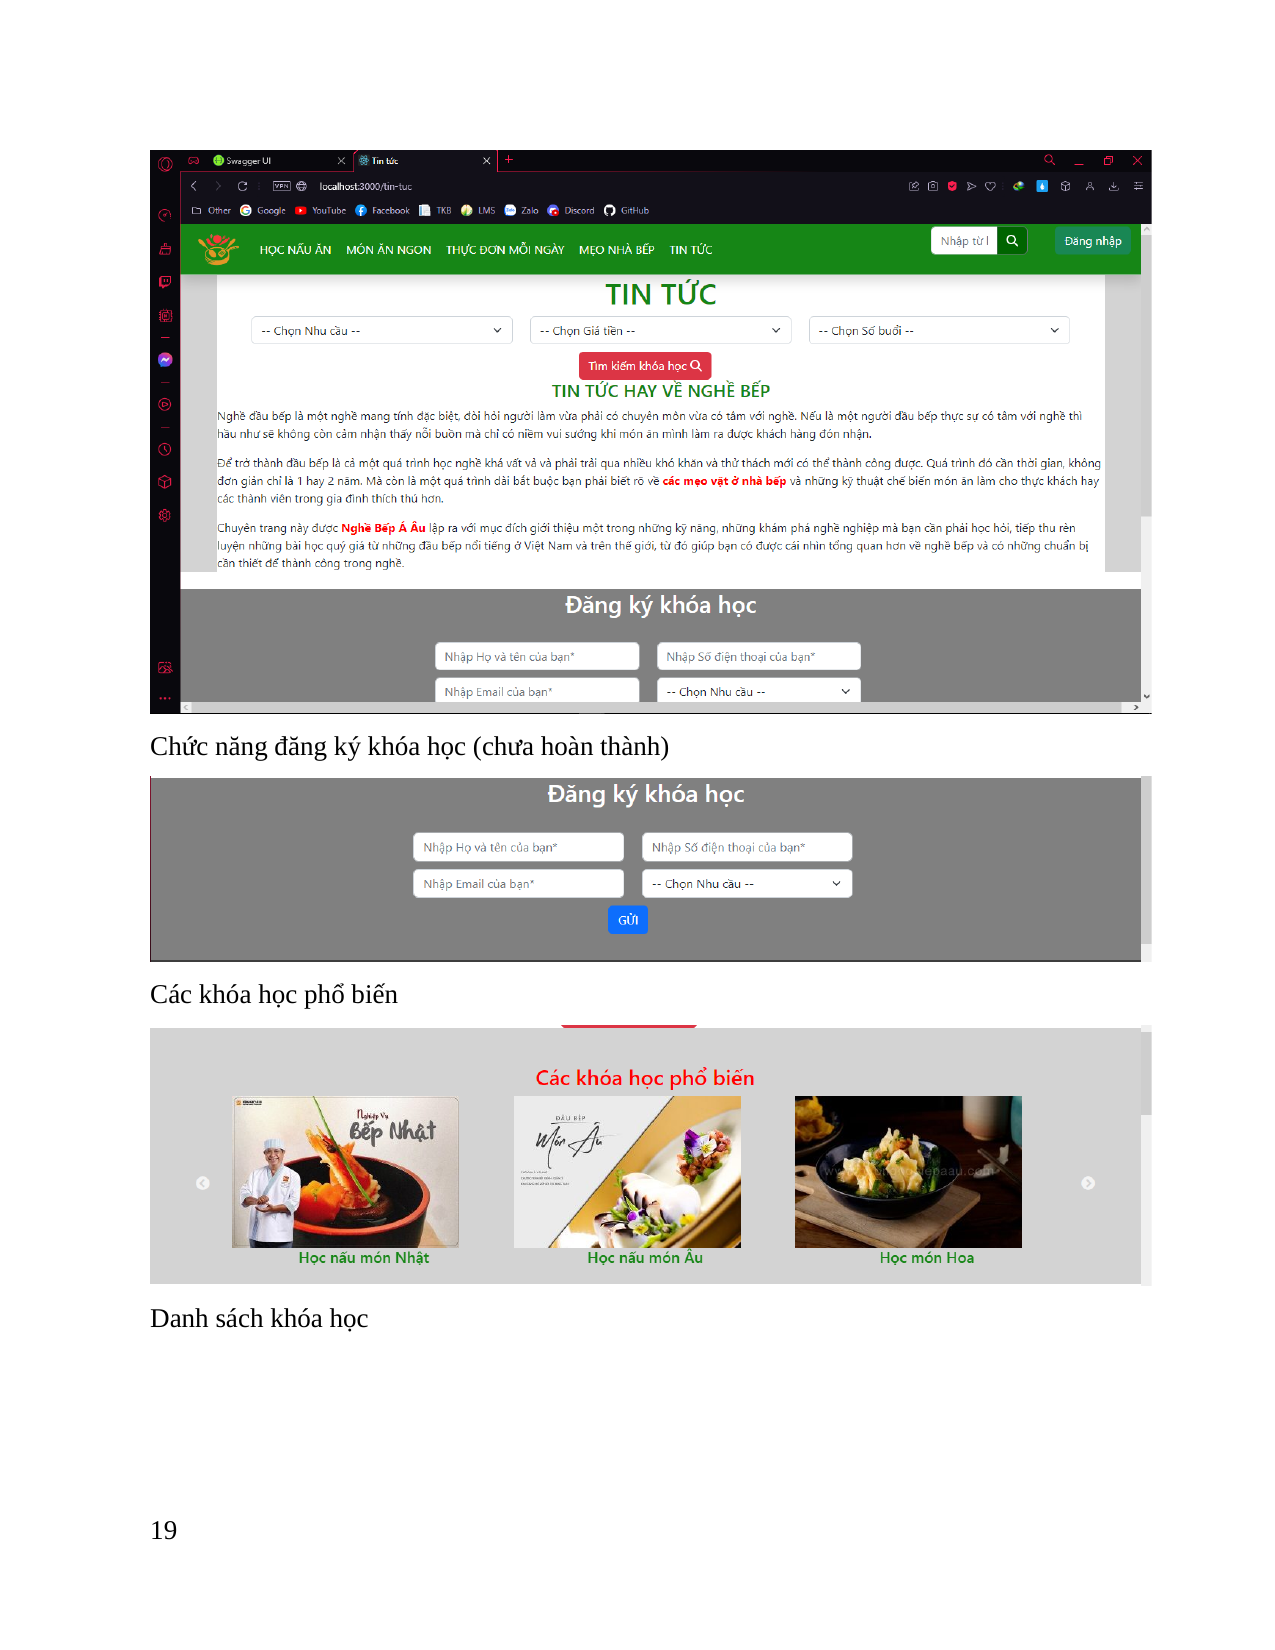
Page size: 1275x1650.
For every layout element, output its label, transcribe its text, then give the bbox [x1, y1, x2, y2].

text Chức năng đăng ký khóa học (chưa hoàn thành) [150, 730, 1152, 761]
picture [150, 150, 1152, 714]
text Danh sách khóa học [150, 1302, 1152, 1333]
picture [150, 776, 1152, 962]
text Các khóa học phổ biến [150, 978, 1152, 1010]
picture [150, 1025, 1152, 1286]
